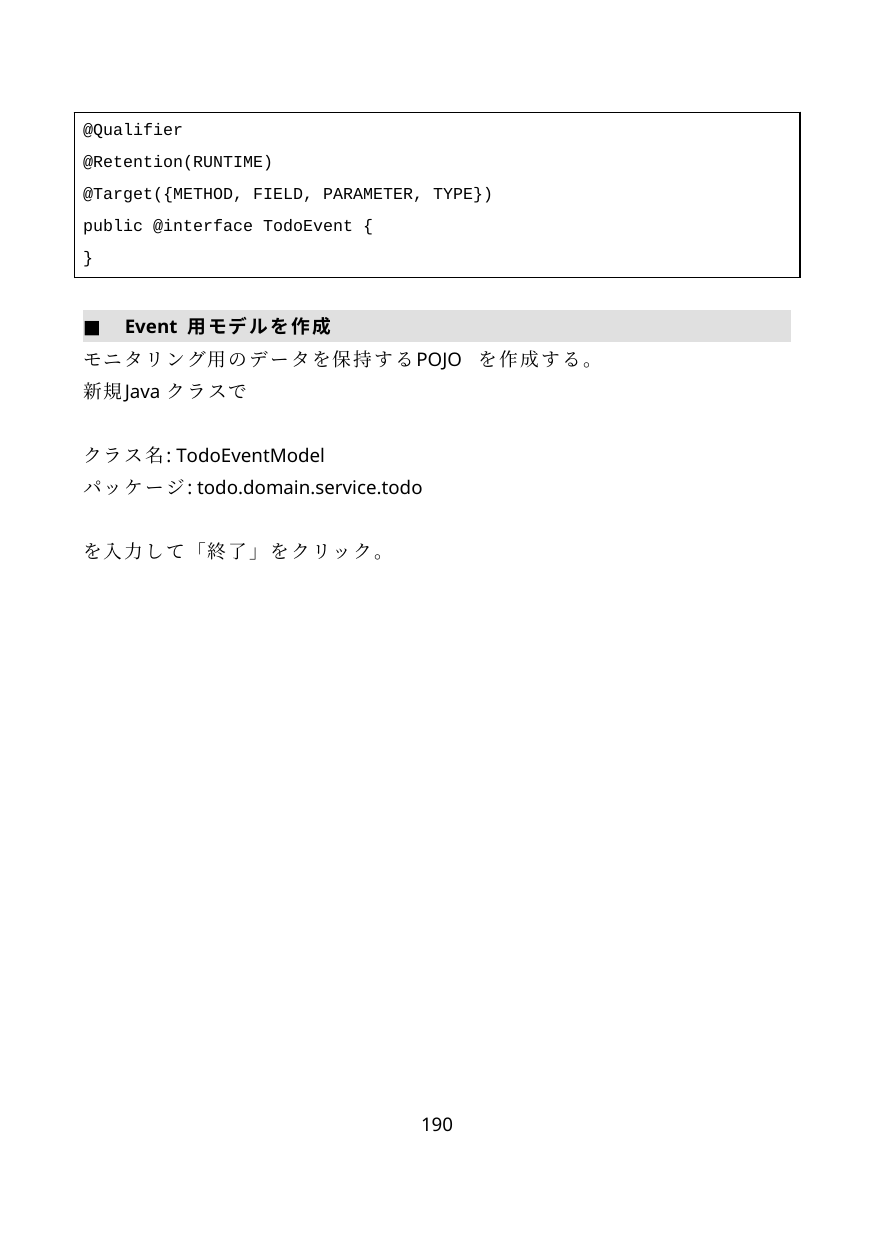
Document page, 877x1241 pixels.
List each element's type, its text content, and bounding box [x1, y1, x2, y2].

subtitle Event用モデルを作成 [83, 310, 791, 342]
text 新規Javaクラスで [83, 374, 791, 407]
text } [75, 240, 799, 277]
text @Target({METHOD, FIELD, PARAMETER, TYPE}) [83, 179, 791, 211]
text モニタリング用のデータを保持するPOJOを作成する。 [83, 342, 791, 374]
text @Retention(RUNTIME) [83, 147, 791, 179]
text パッケージ: todo.domain.service.todo [83, 471, 791, 503]
text クラス名: TodoEventModel [83, 439, 791, 471]
text を入力して「終了」をクリック。 [83, 535, 791, 567]
text @Qualifier [75, 113, 799, 147]
text public @interface TodoEvent { [83, 211, 791, 240]
